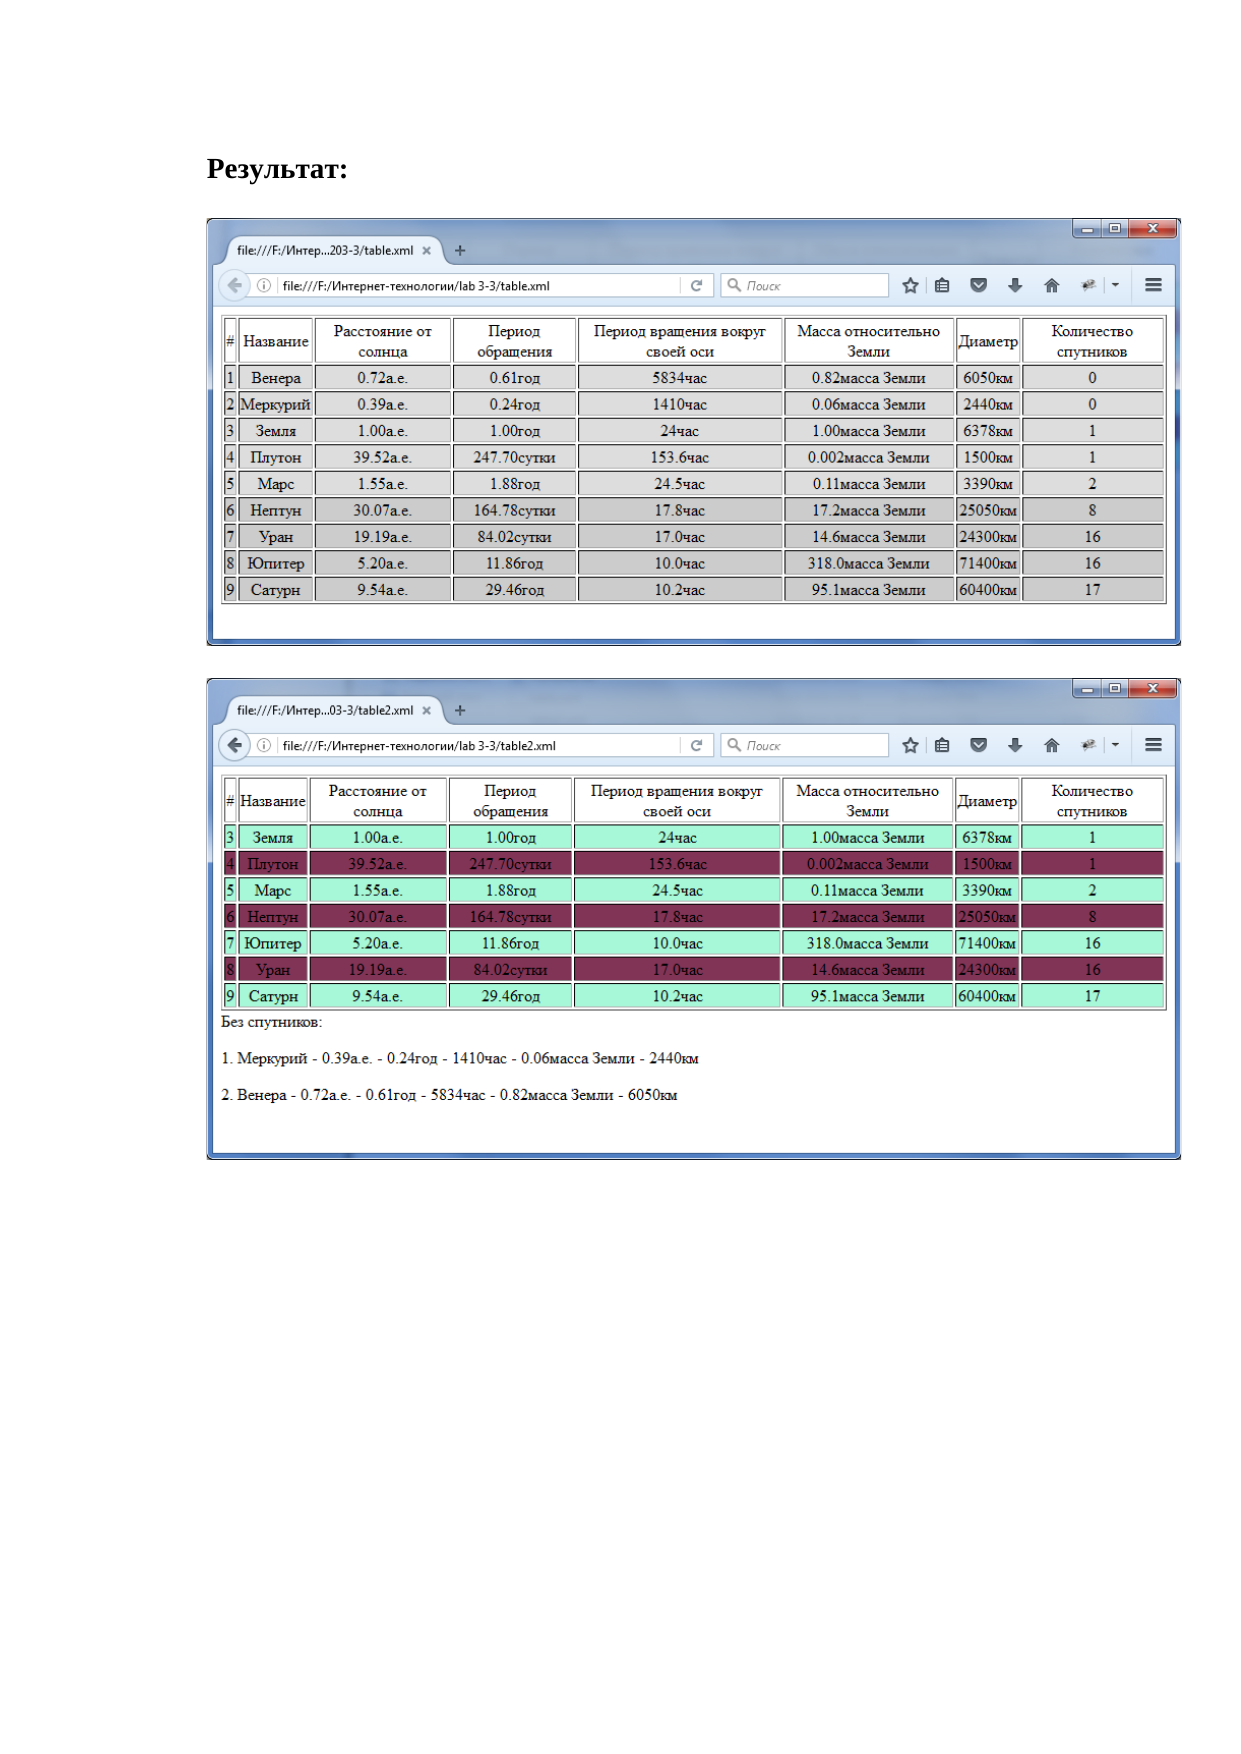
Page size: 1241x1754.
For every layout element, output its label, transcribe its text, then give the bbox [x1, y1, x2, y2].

picture [206, 678, 1182, 1160]
text Результат: [207, 152, 1152, 185]
picture [206, 218, 1182, 646]
